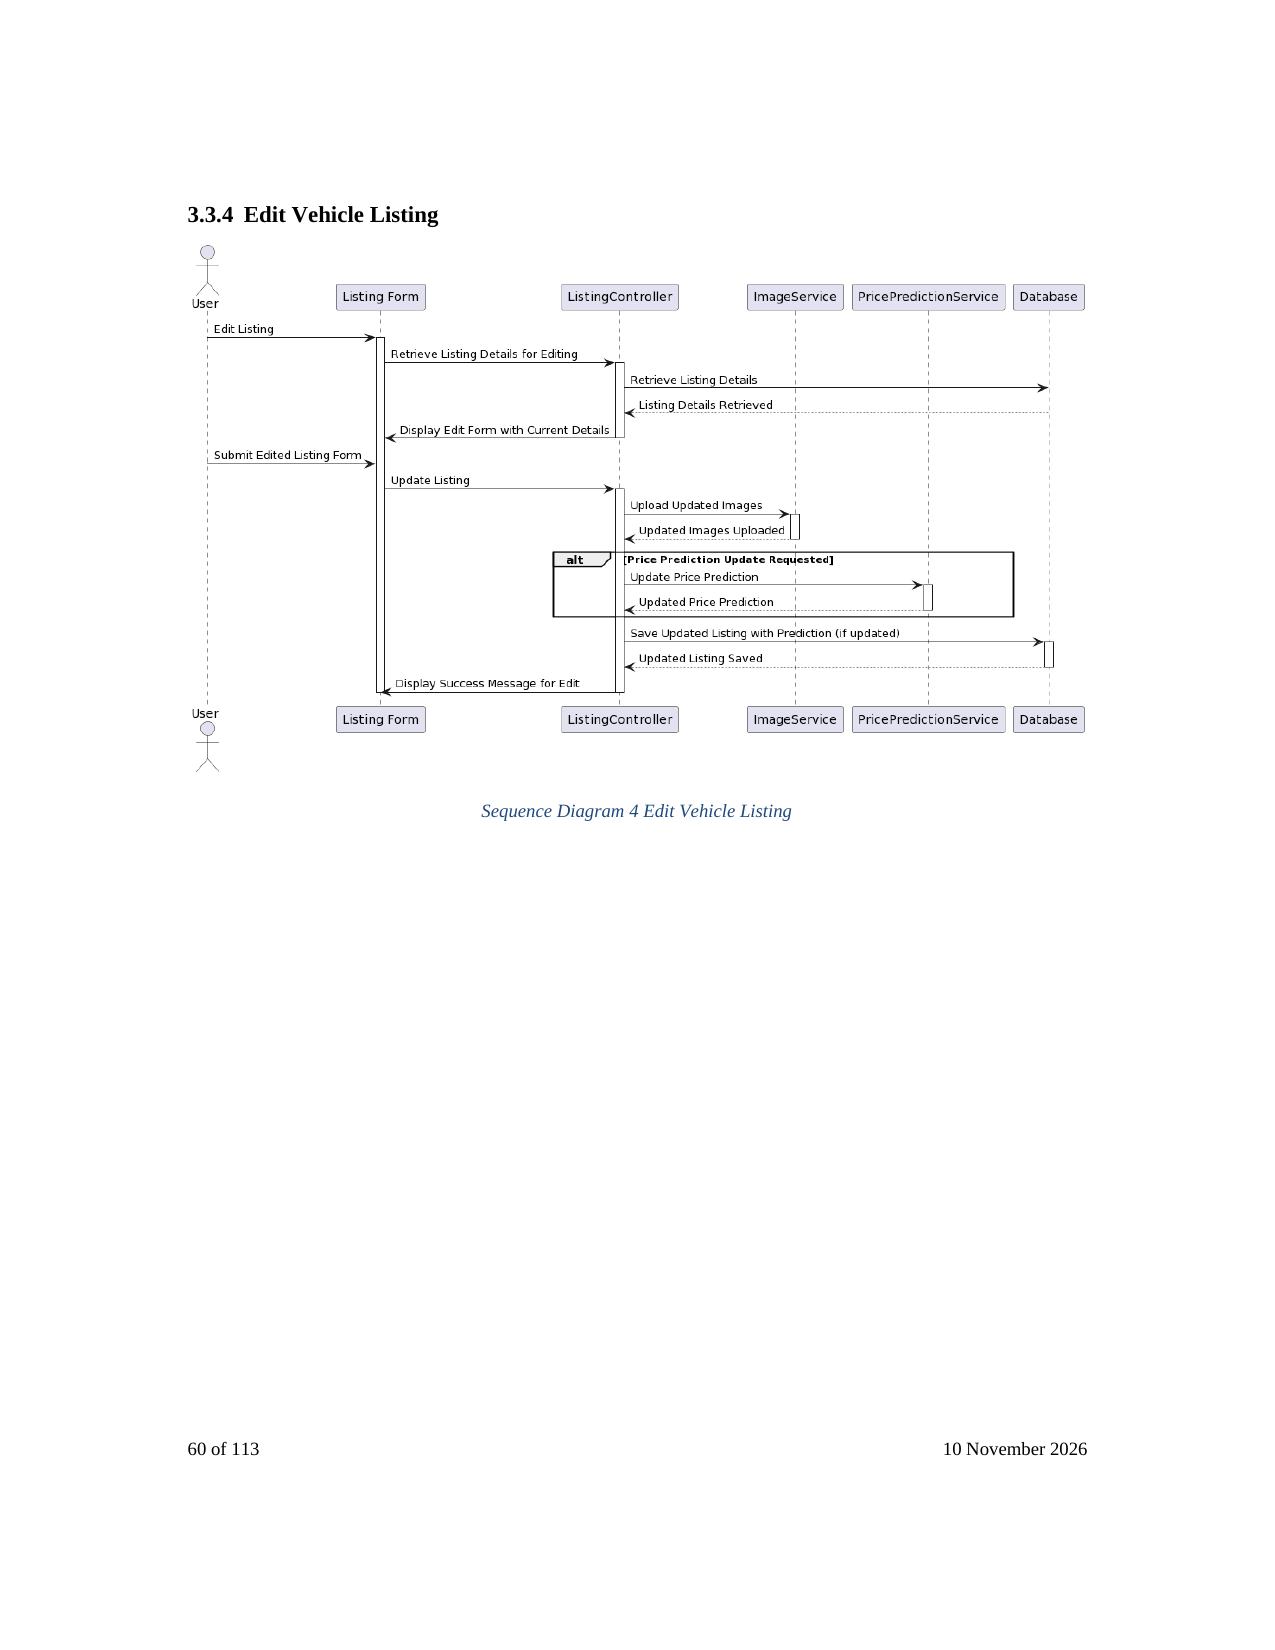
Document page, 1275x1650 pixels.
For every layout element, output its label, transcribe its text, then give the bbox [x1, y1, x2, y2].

picture [187, 240, 1088, 776]
subtitle Edit Vehicle Listing [187, 201, 1087, 228]
text Sequence Diagram 4 Edit Vehicle Listing [187, 800, 1087, 822]
